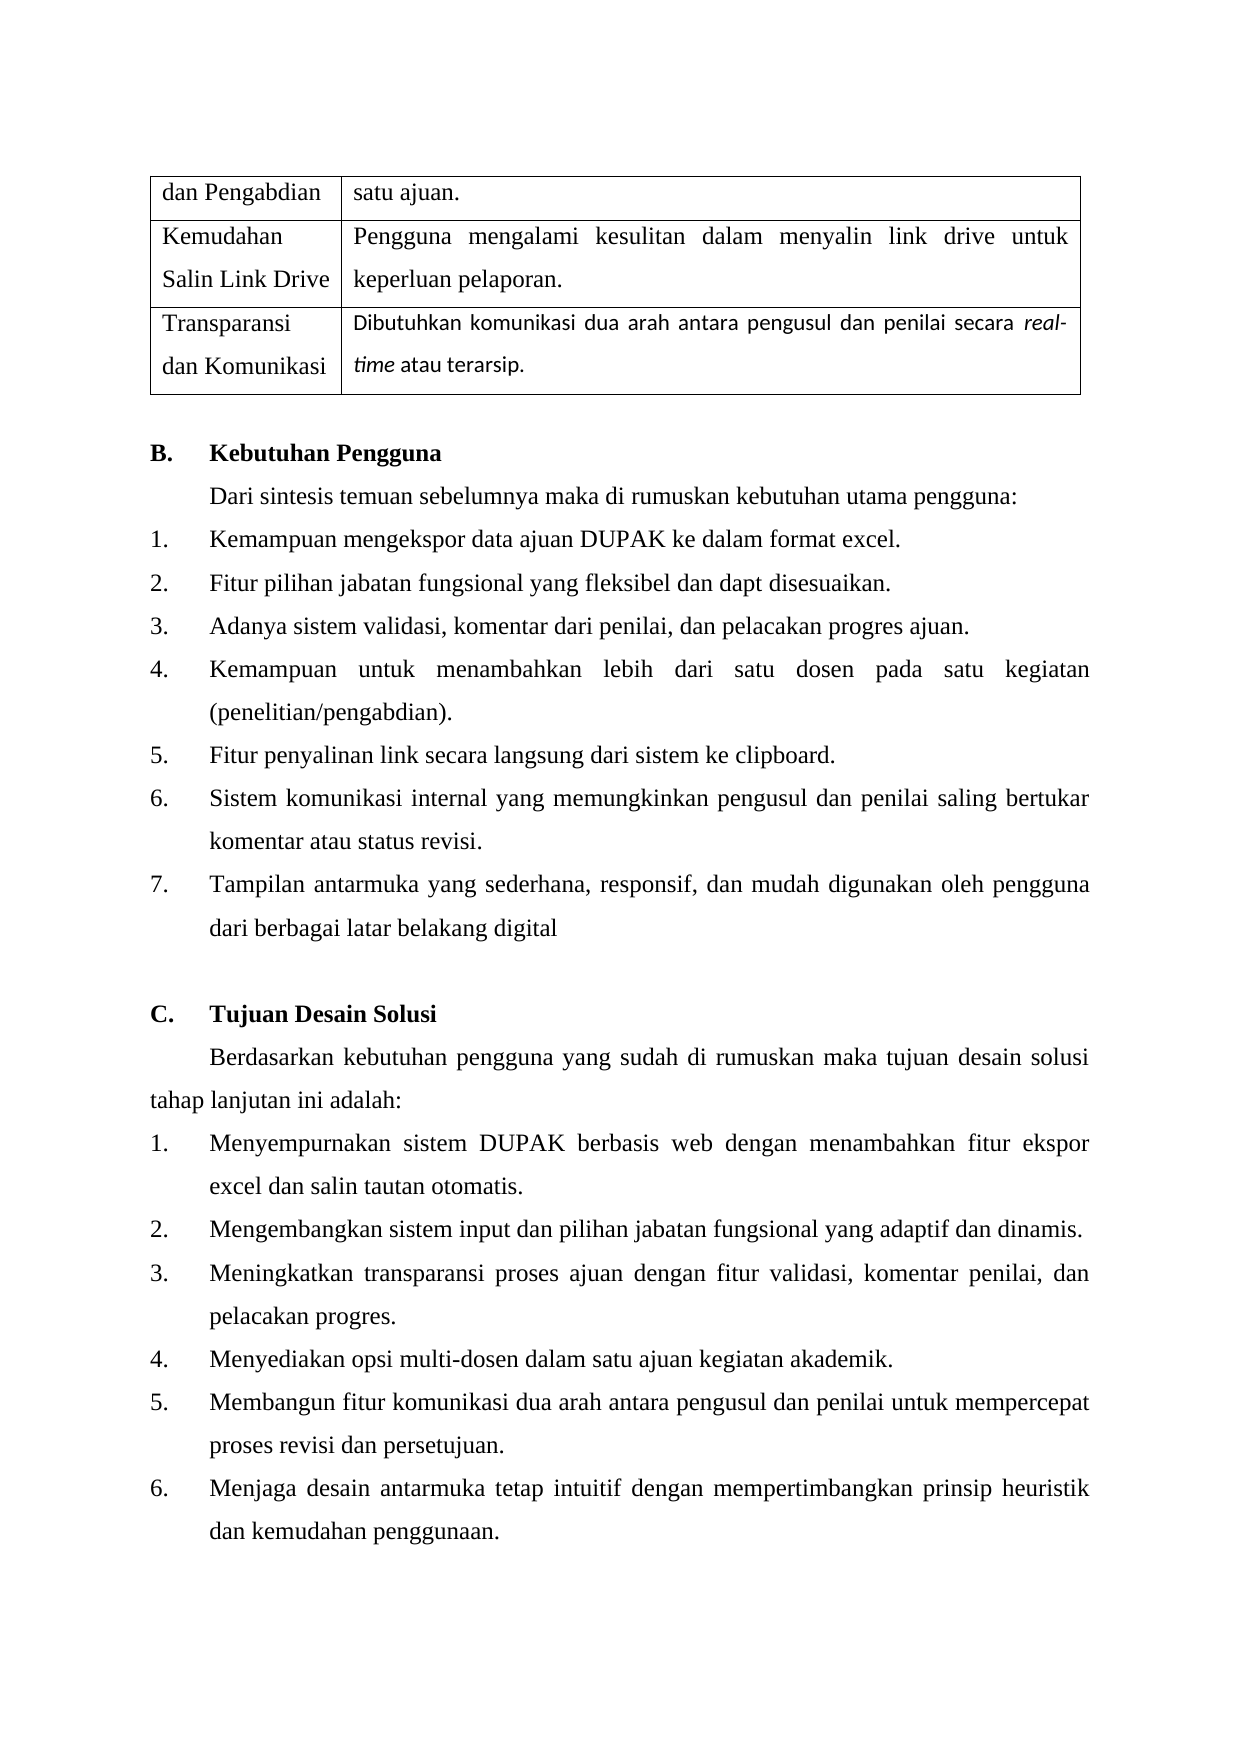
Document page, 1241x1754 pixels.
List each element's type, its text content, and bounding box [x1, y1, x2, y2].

table_cell Dibutuhkan komunikasi dua arah antara pengusul dan penilai secara real-time atau terarsip. [342, 308, 1080, 394]
table_cell Kemudahan Salin Link Drive [151, 221, 341, 307]
list Meningkatkan transparansi proses ajuan dengan fitur validasi, komentar penilai, dan pelacakan progres. [150, 1258, 1090, 1329]
list Kebutuhan Pengguna [150, 438, 1090, 467]
list Sistem komunikasi internal yang memungkinkan pengusul dan penilai saling bertukar komentar atau status revisi. [150, 783, 1090, 855]
list Fitur pilihan jabatan fungsional yang fleksibel dan dapt disesuaikan. [150, 568, 1090, 596]
table_cell Pengguna mengalami kesulitan dalam menyalin link drive untuk keperluan pelaporan. [342, 221, 1080, 307]
table_cell Transparansi dan Komunikasi [151, 308, 341, 394]
list Membangun fitur komunikasi dua arah antara pengusul dan penilai untuk mempercepat proses revisi dan persetujuan. [150, 1387, 1090, 1459]
list Tujuan Desain Solusi [150, 999, 1090, 1028]
list Fitur penyalinan link secara langsung dari sistem ke clipboard. [150, 740, 1090, 769]
list Mengembangkan sistem input dan pilihan jabatan fungsional yang adaptif dan dinamis. [150, 1214, 1090, 1243]
list Menjaga desain antarmuka tetap intuitif dengan mempertimbangkan prinsip heuristik dan kemudahan penggunaan. [150, 1473, 1090, 1545]
list Menyempurnakan sistem DUPAK berbasis web dengan menambahkan fitur ekspor excel dan salin tautan otomatis. [150, 1128, 1090, 1200]
text Berdasarkan kebutuhan pengguna yang sudah di rumuskan maka tujuan desain solusi tahap lanjutan ini adalah: [150, 1042, 1090, 1114]
list Adanya sistem validasi, komentar dari penilai, dan pelacakan progres ajuan. [150, 611, 1090, 639]
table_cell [151, 177, 341, 220]
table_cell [342, 177, 1080, 220]
list Kemampuan untuk menambahkan lebih dari satu dosen pada satu kegiatan (penelitian/pengabdian). [150, 654, 1090, 726]
list Dari sintesis temuan sebelumnya maka di rumuskan kebutuhan utama pengguna: [209, 481, 1090, 510]
list Tampilan antarmuka yang sederhana, responsif, dan mudah digunakan oleh pengguna dari berbagai latar belakang digital [150, 869, 1090, 941]
list Kemampuan mengekspor data ajuan DUPAK ke dalam format excel. [150, 524, 1090, 553]
list Menyediakan opsi multi-dosen dalam satu ajuan kegiatan akademik. [150, 1344, 1090, 1373]
